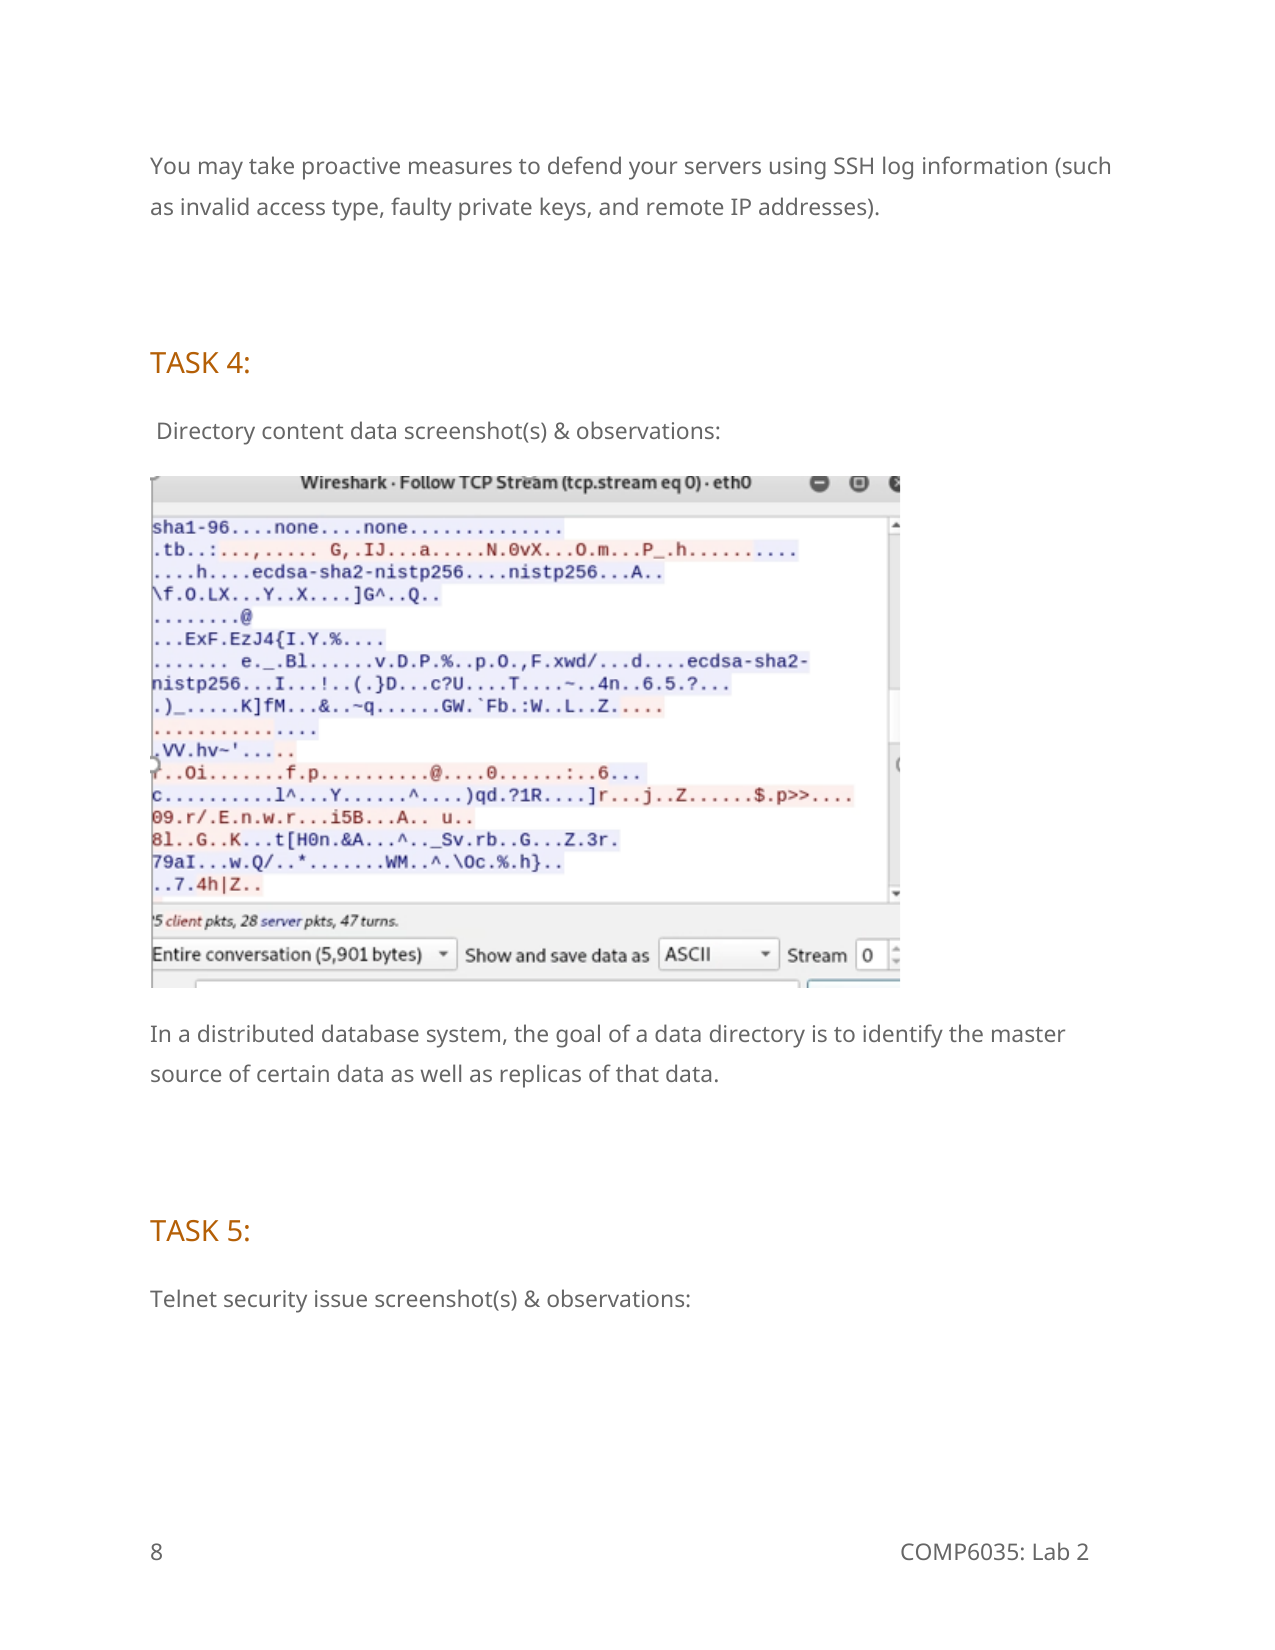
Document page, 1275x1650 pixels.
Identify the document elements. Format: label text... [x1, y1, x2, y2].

text In a distributed database system, the goal of a data directory is to identify the master source of certain data as well as replicas of that data. [150, 1018, 1125, 1089]
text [150, 150, 1125, 222]
text Directory content data screenshot(s) & observations: [150, 415, 1125, 446]
picture [150, 476, 901, 988]
subtitle TASK 5: [150, 1210, 1125, 1250]
text Telnet security issue screenshot(s) & observations: [150, 1283, 1125, 1314]
subtitle TASK 4: [150, 343, 1125, 382]
